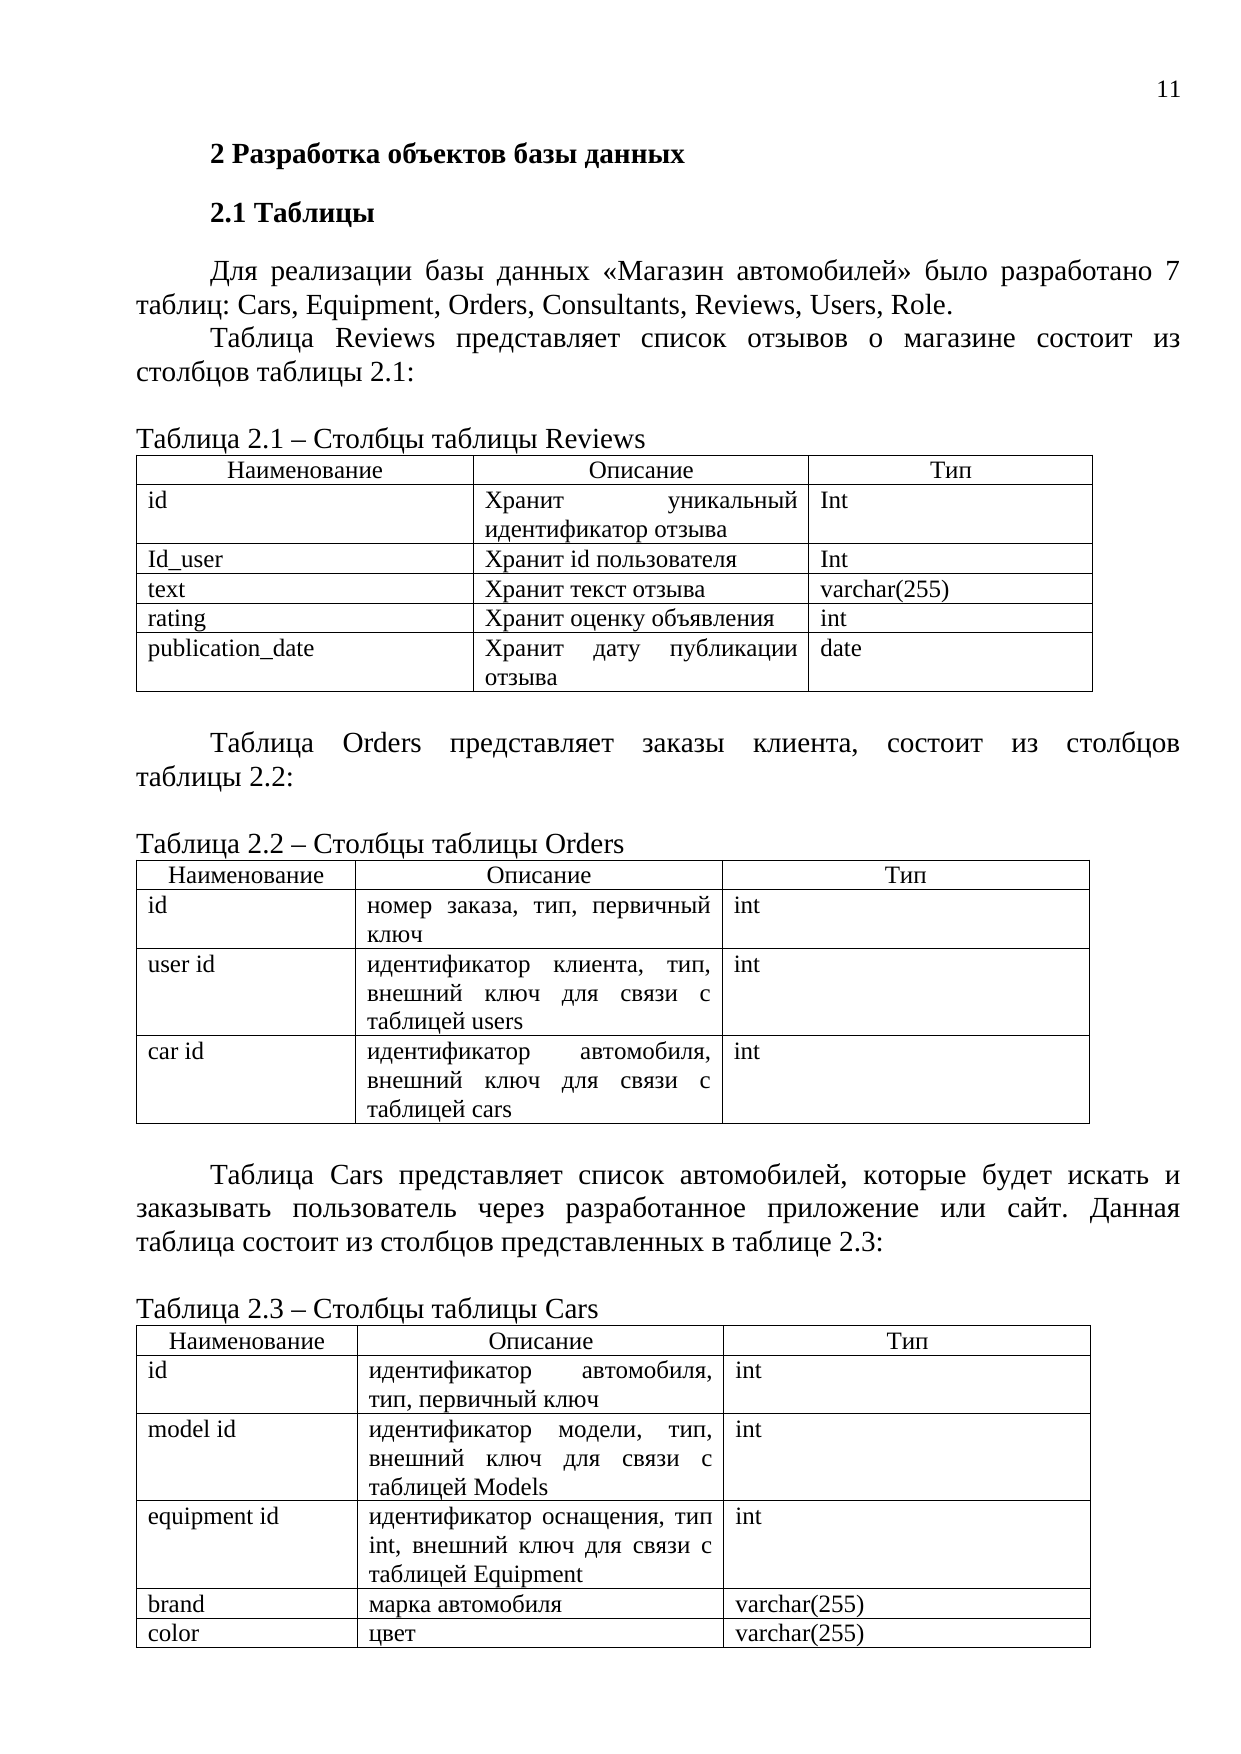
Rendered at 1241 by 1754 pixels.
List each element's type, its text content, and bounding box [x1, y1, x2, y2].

table_cell int [723, 890, 1089, 948]
table_cell идентификатор автомобиля, тип, первичный ключ [358, 1356, 723, 1413]
table_cell color [137, 1619, 357, 1647]
table_cell номер заказа, тип, первичный ключ [356, 890, 722, 948]
table_cell int [724, 1356, 1090, 1413]
table_cell цвет [358, 1619, 723, 1647]
text Таблица 2.1 – Столбцы таблицы Reviews [136, 421, 1181, 454]
table_cell идентификатор модели, тип, внешний ключ для связи с таблицей Models [358, 1414, 723, 1500]
table_cell publication_date [137, 633, 473, 691]
table_header Описание [358, 1326, 723, 1354]
table_cell int [724, 1501, 1090, 1588]
table_cell text [137, 574, 473, 602]
table_cell brand [137, 1589, 357, 1617]
table_cell int [724, 1414, 1090, 1500]
table_cell rating [137, 604, 473, 632]
table_cell int [809, 604, 1092, 632]
list Таблица Cars представляет список автомобилей, которые будет искать и заказывать пользователь через разработанное приложение или сайт. Данная таблица состоит из столбцов представленных в таблице 2.3: [136, 1157, 1181, 1258]
table_cell Id_user [137, 544, 473, 573]
table_cell int [723, 949, 1089, 1035]
table_header Описание [474, 456, 808, 484]
table_cell date [809, 633, 1092, 691]
table_cell varchar(255) [724, 1589, 1090, 1617]
table_header Наименование [137, 861, 355, 889]
text Таблица Orders представляет заказы клиента, состоит из столбцов таблицы 2.2: [136, 725, 1181, 792]
table_cell Хранит текст отзыва [474, 574, 808, 602]
table_cell varchar(255) [809, 574, 1092, 602]
subtitle 2 Разработка объектов базы данных [136, 136, 1181, 170]
list Таблица 2.3 – Столбцы таблицы Cars [136, 1291, 1181, 1325]
table_cell Хранит id пользователя [474, 544, 808, 573]
table_cell идентификатор клиента, тип, внешний ключ для связи с таблицей users [356, 949, 722, 1035]
table_cell car id [137, 1036, 355, 1122]
table_cell model id [137, 1414, 357, 1500]
table_cell user id [137, 949, 355, 1035]
table_header Наименование [137, 1326, 357, 1354]
table_cell id [137, 1356, 357, 1413]
table_header Тип [724, 1326, 1090, 1354]
table_cell Хранит оценку объявления [474, 604, 808, 632]
table_cell equipment id [137, 1501, 357, 1588]
table_cell Int [809, 485, 1092, 543]
table_header Тип [723, 861, 1089, 889]
table_header Тип [809, 456, 1092, 484]
list Таблица Reviews представляет список отзывов о магазине состоит из столбцов таблицы 2.1: [136, 320, 1181, 387]
table_header Наименование [137, 456, 473, 484]
list Таблица 2.2 – Столбцы таблицы Orders [136, 826, 1181, 859]
table_cell идентификатор автомобиля, внешний ключ для связи с таблицей cars [356, 1036, 722, 1122]
table_cell id [137, 890, 355, 948]
table_cell Int [809, 544, 1092, 573]
table_cell идентификатор оснащения, тип int, внешний ключ для связи с таблицей Equipment [358, 1501, 723, 1588]
table_cell varchar(255) [724, 1619, 1090, 1647]
subtitle 2.1 Таблицы [136, 195, 1181, 228]
table_cell Хранит уникальный идентификатор отзыва [474, 485, 808, 543]
table_cell Хранит дату публикации отзыва [474, 633, 808, 691]
table_header Описание [356, 861, 722, 889]
list Для реализации базы данных «Магазин автомобилей» было разработано 7 таблиц: Cars, Equipment, Orders, Consultants, Reviews, Users, Role. [136, 253, 1181, 320]
table_cell id [137, 485, 473, 543]
table_cell int [723, 1036, 1089, 1122]
table_cell марка автомобиля [358, 1589, 723, 1617]
